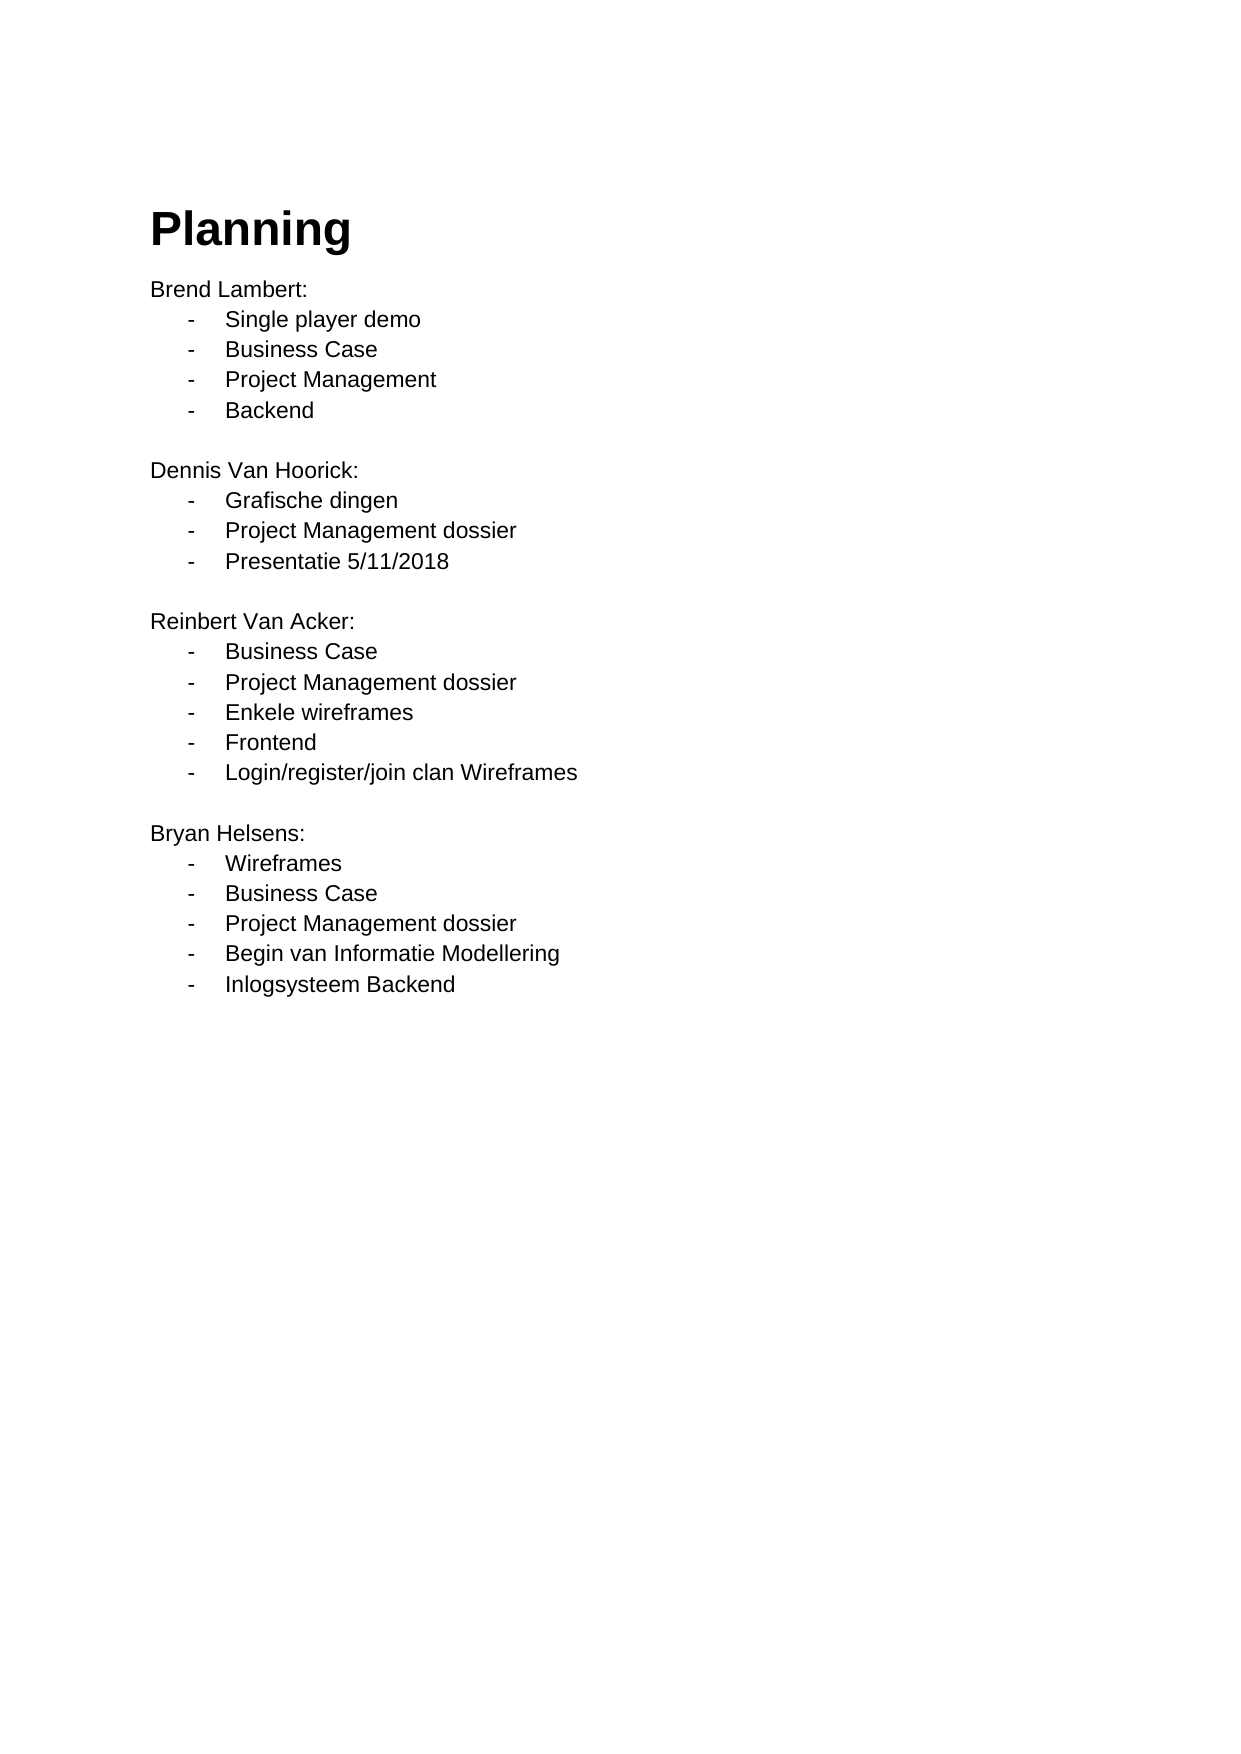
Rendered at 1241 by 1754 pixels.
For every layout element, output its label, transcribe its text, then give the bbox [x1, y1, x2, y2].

list Login/register/join clan Wireframes [187, 759, 1090, 786]
subtitle Planning [150, 200, 1090, 255]
list Project Management dossier [187, 910, 1090, 937]
list Begin van Informatie Modellering [187, 940, 1090, 967]
list Business Case [187, 336, 1090, 363]
list Single player demo [187, 306, 1090, 332]
list Project Management [187, 366, 1090, 393]
list Enkele wireframes [187, 699, 1090, 725]
text Bryan Helsens: [150, 819, 1090, 846]
list Business Case [187, 638, 1090, 665]
list Grafische dingen [187, 487, 1090, 514]
list Wireframes [187, 850, 1090, 876]
text Dennis Van Hoorick: [150, 457, 1090, 483]
list Inlogsysteem Backend [187, 971, 1090, 997]
list Project Management dossier [187, 668, 1090, 695]
text Brend Lambert: [150, 276, 1090, 302]
list Backend [187, 397, 1090, 423]
text Reinbert Van Acker: [150, 608, 1090, 634]
list Frontend [187, 729, 1090, 755]
list Project Management dossier [187, 517, 1090, 544]
list Presentatie 5/11/2018 [187, 548, 1090, 574]
list Business Case [187, 880, 1090, 906]
